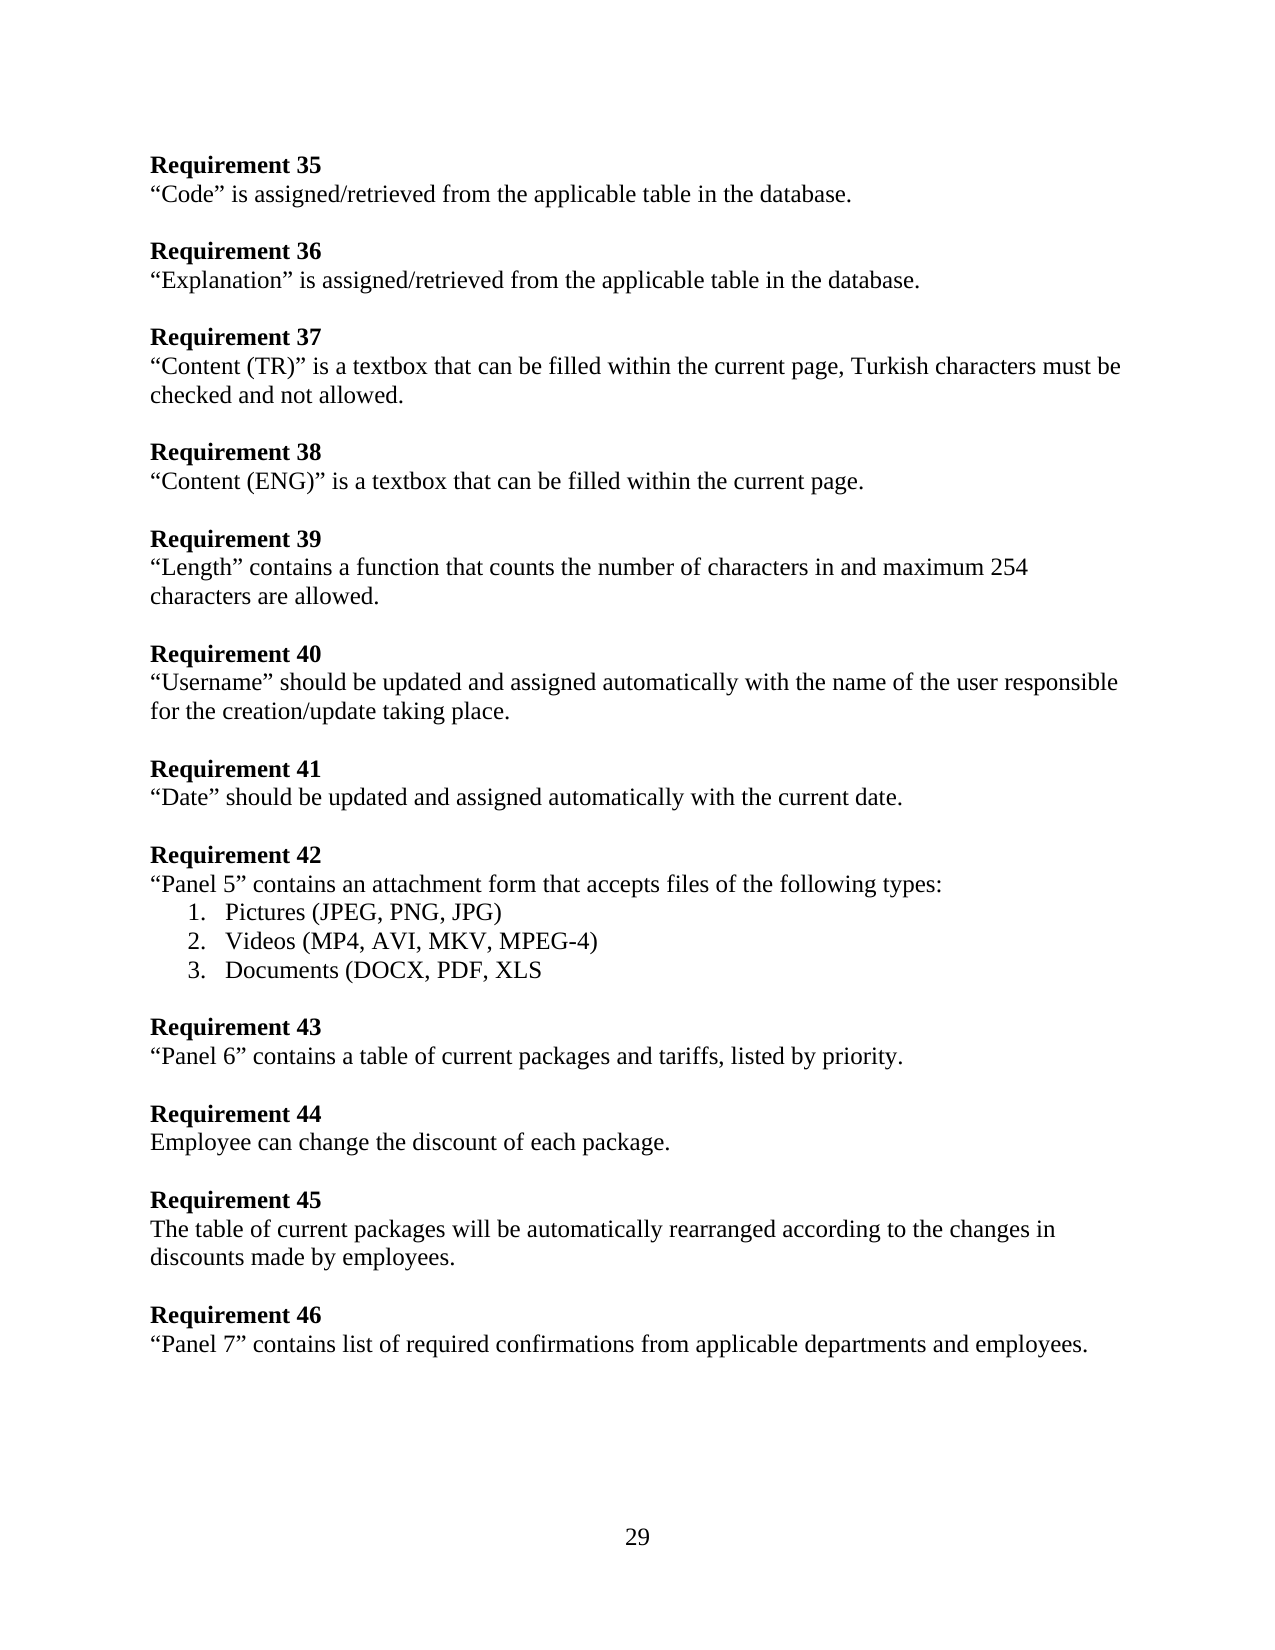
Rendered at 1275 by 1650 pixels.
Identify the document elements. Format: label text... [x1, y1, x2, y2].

text Requirement 44 [150, 1099, 1125, 1127]
text Requirement 38 [150, 437, 1125, 466]
text “Panel 7” contains list of required confirmations from applicable departments and employees. [150, 1329, 1125, 1357]
list Pictures (JPEG, PNG, JPG) [187, 897, 1125, 926]
text Requirement 46 [150, 1300, 1125, 1329]
text Requirement 43 [150, 1012, 1125, 1041]
text “Content (TR)” is a textbox that can be filled within the current page, Turkish characters must be checked and not allowed. [150, 351, 1125, 409]
text “Length” contains a function that counts the number of characters in and maximum 254 characters are allowed. [150, 552, 1125, 610]
list Videos (MP4, AVI, MKV, MPEG-4) [187, 926, 1125, 955]
text “Date” should be updated and assigned automatically with the current date. [150, 782, 1125, 811]
text Requirement 35 [150, 150, 1125, 179]
text Requirement 39 [150, 524, 1125, 552]
text The table of current packages will be automatically rearranged according to the changes in discounts made by employees. [150, 1214, 1125, 1271]
text “Code” is assigned/retrieved from the applicable table in the database. [150, 179, 1125, 207]
text “Panel 5” contains an attachment form that accepts files of the following types: [150, 869, 1125, 897]
text Requirement 41 [150, 754, 1125, 782]
text “Content (ENG)” is a textbox that can be filled within the current page. [150, 466, 1125, 495]
text Requirement 45 [150, 1185, 1125, 1214]
text “Explanation” is assigned/retrieved from the applicable table in the database. [150, 265, 1125, 294]
list Documents (DOCX, PDF, XLS [187, 955, 1125, 984]
text Employee can change the discount of each package. [150, 1127, 1125, 1156]
text Requirement 36 [150, 236, 1125, 265]
text “Panel 6” contains a table of current packages and tariffs, listed by priority. [150, 1041, 1125, 1070]
text Requirement 42 [150, 840, 1125, 869]
text Requirement 37 [150, 322, 1125, 351]
text Requirement 40 [150, 639, 1125, 667]
text “Username” should be updated and assigned automatically with the name of the user responsible for the creation/update taking place. [150, 667, 1125, 725]
